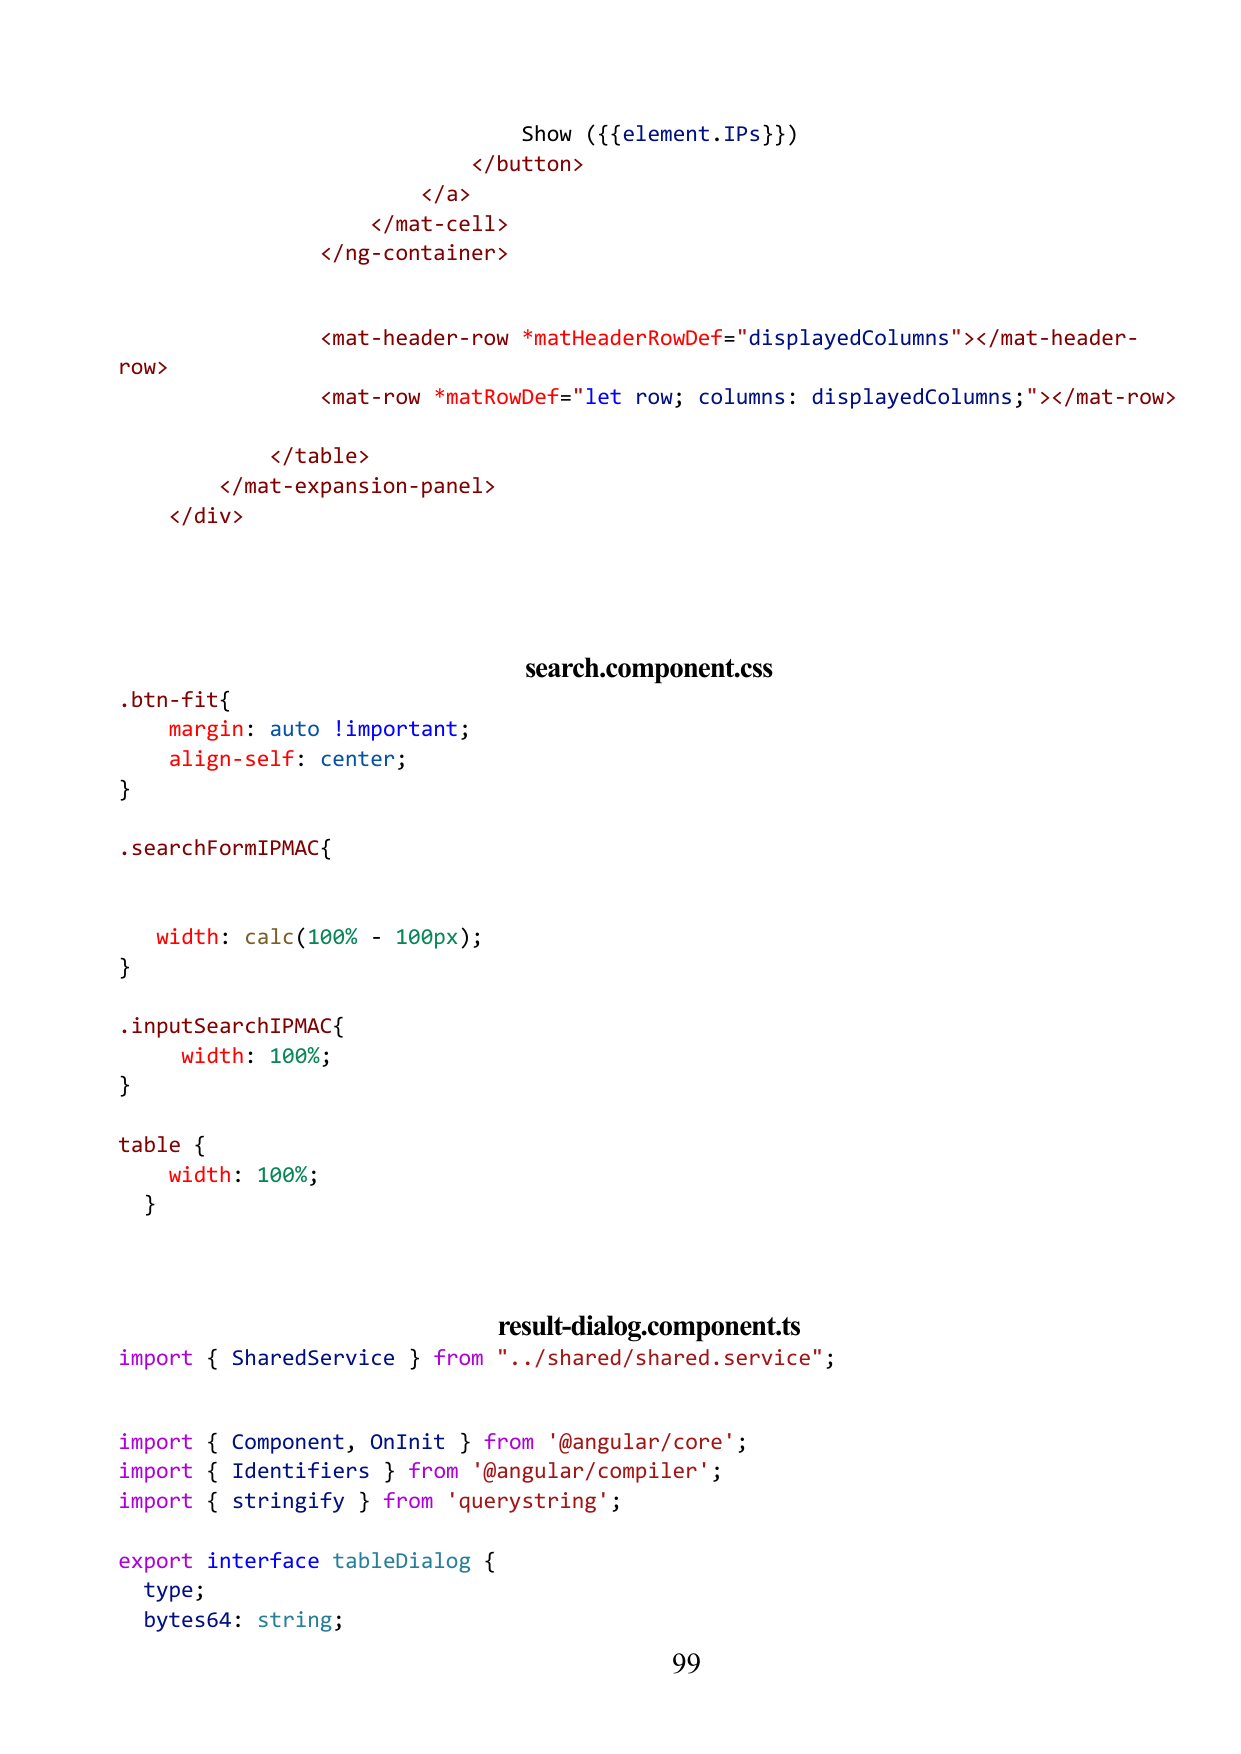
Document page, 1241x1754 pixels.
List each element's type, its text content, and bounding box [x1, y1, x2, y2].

text } [118, 950, 1181, 980]
text .btn-fit{ [118, 683, 1181, 713]
text </mat-expansion-panel> [118, 470, 1181, 499]
title result-dialog.component.ts [118, 1308, 1181, 1341]
text .searchFormIPMAC{ [118, 832, 1181, 861]
text .inputSearchIPMAC{ [118, 1010, 1181, 1039]
title search.component.css [118, 650, 1181, 683]
text import { SharedService } from "../shared/shared.service"; [118, 1341, 1181, 1371]
text margin: auto !important; [118, 713, 1181, 743]
text </button> [118, 148, 1181, 177]
text align-self: center; [118, 743, 1181, 772]
text </table> [118, 440, 1181, 470]
text import { Component, OnInit } from '@angular/core'; [118, 1426, 1181, 1455]
text </mat-cell> [118, 207, 1181, 237]
text table { [118, 1128, 1181, 1158]
text Show ({{element.IPs}}) [118, 118, 1181, 148]
text </ng-container> [118, 237, 1181, 267]
text <mat-row *matRowDef="let row; columns: displayedColumns;"></mat-row> [118, 381, 1181, 410]
text import { Identifiers } from '@angular/compiler'; [118, 1455, 1181, 1485]
text import { stringify } from 'querystring'; [118, 1485, 1181, 1514]
text </a> [118, 177, 1181, 207]
text type; [118, 1574, 1181, 1604]
text width: 100%; [118, 1039, 1181, 1069]
text } [118, 1069, 1181, 1099]
text } [118, 772, 1181, 802]
text export interface tableDialog { [118, 1544, 1181, 1574]
text bytes64: string; [118, 1604, 1181, 1633]
text width: calc(100% - 100px); [118, 921, 1181, 950]
text </div> [118, 499, 1181, 529]
text } [118, 1188, 1181, 1218]
text width: 100%; [118, 1158, 1181, 1188]
text <mat-header-row *matHeaderRowDef="displayedColumns"></mat-header-row> [118, 321, 1181, 381]
